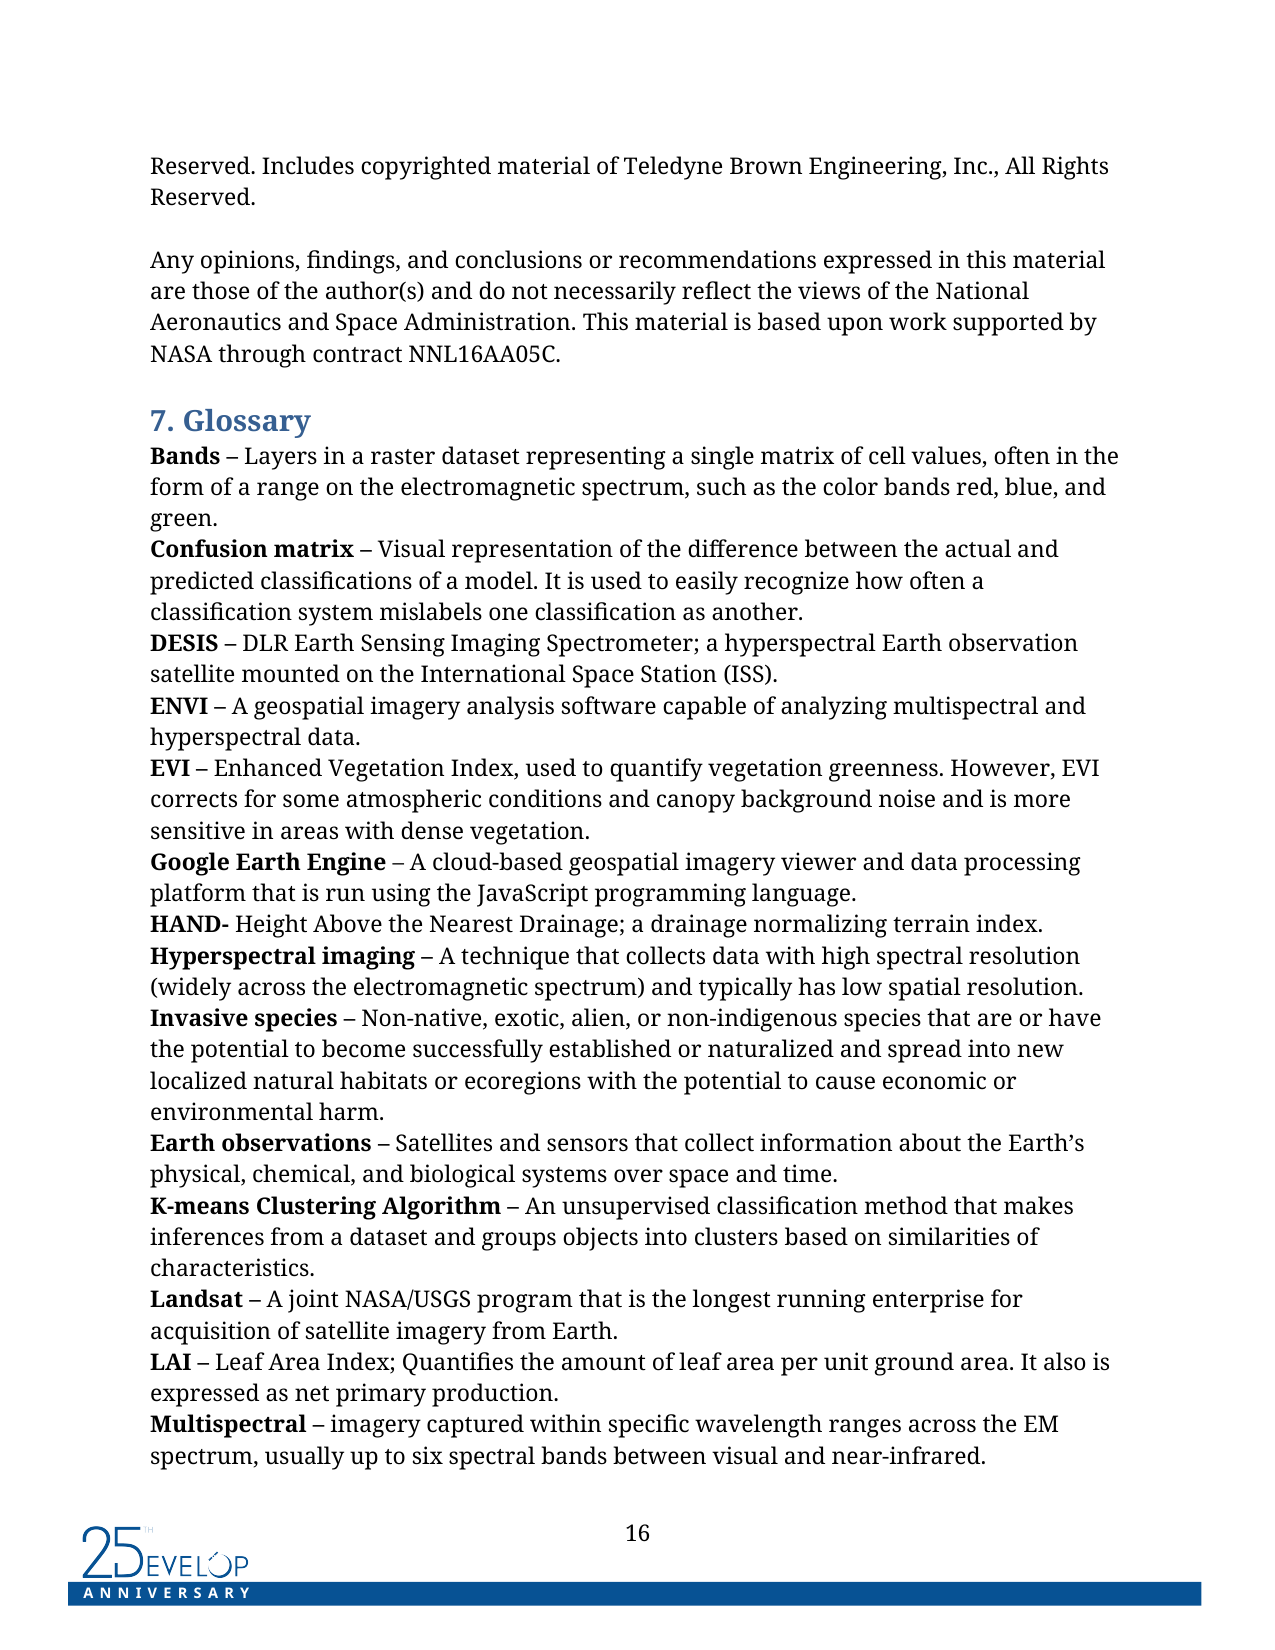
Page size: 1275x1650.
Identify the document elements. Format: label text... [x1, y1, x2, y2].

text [150, 150, 1125, 212]
text ENVI – A geospatial imagery analysis software capable of analyzing multispectral and hyperspectral data. [150, 690, 1125, 752]
text Bands – Layers in a raster dataset representing a single matrix of cell values, often in the form of a range on the electromagnetic spectrum, such as the color bands red, blue, and green. [150, 440, 1125, 533]
text EVI – Enhanced Vegetation Index, used to quantify vegetation greenness. However, EVI corrects for some atmospheric conditions and canopy background noise and is more sensitive in areas with dense vegetation. [150, 752, 1125, 846]
text LAI – Leaf Area Index; Quantifies the amount of leaf area per unit ground area. It also is expressed as net primary production. [150, 1346, 1125, 1408]
text K-means Clustering Algorithm – An unsupervised classification method that makes inferences from a dataset and groups objects into clusters based on similarities of characteristics. [150, 1190, 1125, 1283]
subtitle 7. Glossary [150, 400, 1125, 440]
text Any opinions, findings, and conclusions or recommendations expressed in this material are those of the author(s) and do not necessarily reflect the views of the National Aeronautics and Space Administration. This material is based upon work supported by NASA through contract NNL16AA05C. [150, 244, 1125, 369]
text Hyperspectral imaging – A technique that collects data with high spectral resolution (widely across the electromagnetic spectrum) and typically has low spatial resolution. [150, 940, 1125, 1002]
text Confusion matrix – Visual representation of the difference between the actual and predicted classifications of a model. It is used to easily recognize how often a classification system mislabels one classification as another. [150, 533, 1125, 627]
picture [75, 1518, 256, 1581]
text Landsat – A joint NASA/USGS program that is the longest running enterprise for acquisition of satellite imagery from Earth. [150, 1283, 1125, 1346]
text Earth observations – Satellites and sensors that collect information about the Earth’s physical, chemical, and biological systems over space and time. [150, 1127, 1125, 1190]
text Multispectral – imagery captured within specific wavelength ranges across the EM spectrum, usually up to six spectral bands between visual and near-infrared. [150, 1408, 1125, 1471]
text Invasive species – Non-native, exotic, alien, or non-indigenous species that are or have the potential to become successfully established or naturalized and spread into new localized natural habitats or ecoregions with the potential to cause economic or environmental harm. [150, 1002, 1125, 1127]
text HAND- Height Above the Nearest Drainage; a drainage normalizing terrain index. [150, 908, 1125, 940]
text Google Earth Engine – A cloud-based geospatial imagery viewer and data processing platform that is run using the JavaScript programming language. [150, 846, 1125, 908]
text DESIS – DLR Earth Sensing Imaging Spectrometer; a hyperspectral Earth observation satellite mounted on the International Space Station (ISS). [150, 627, 1125, 690]
